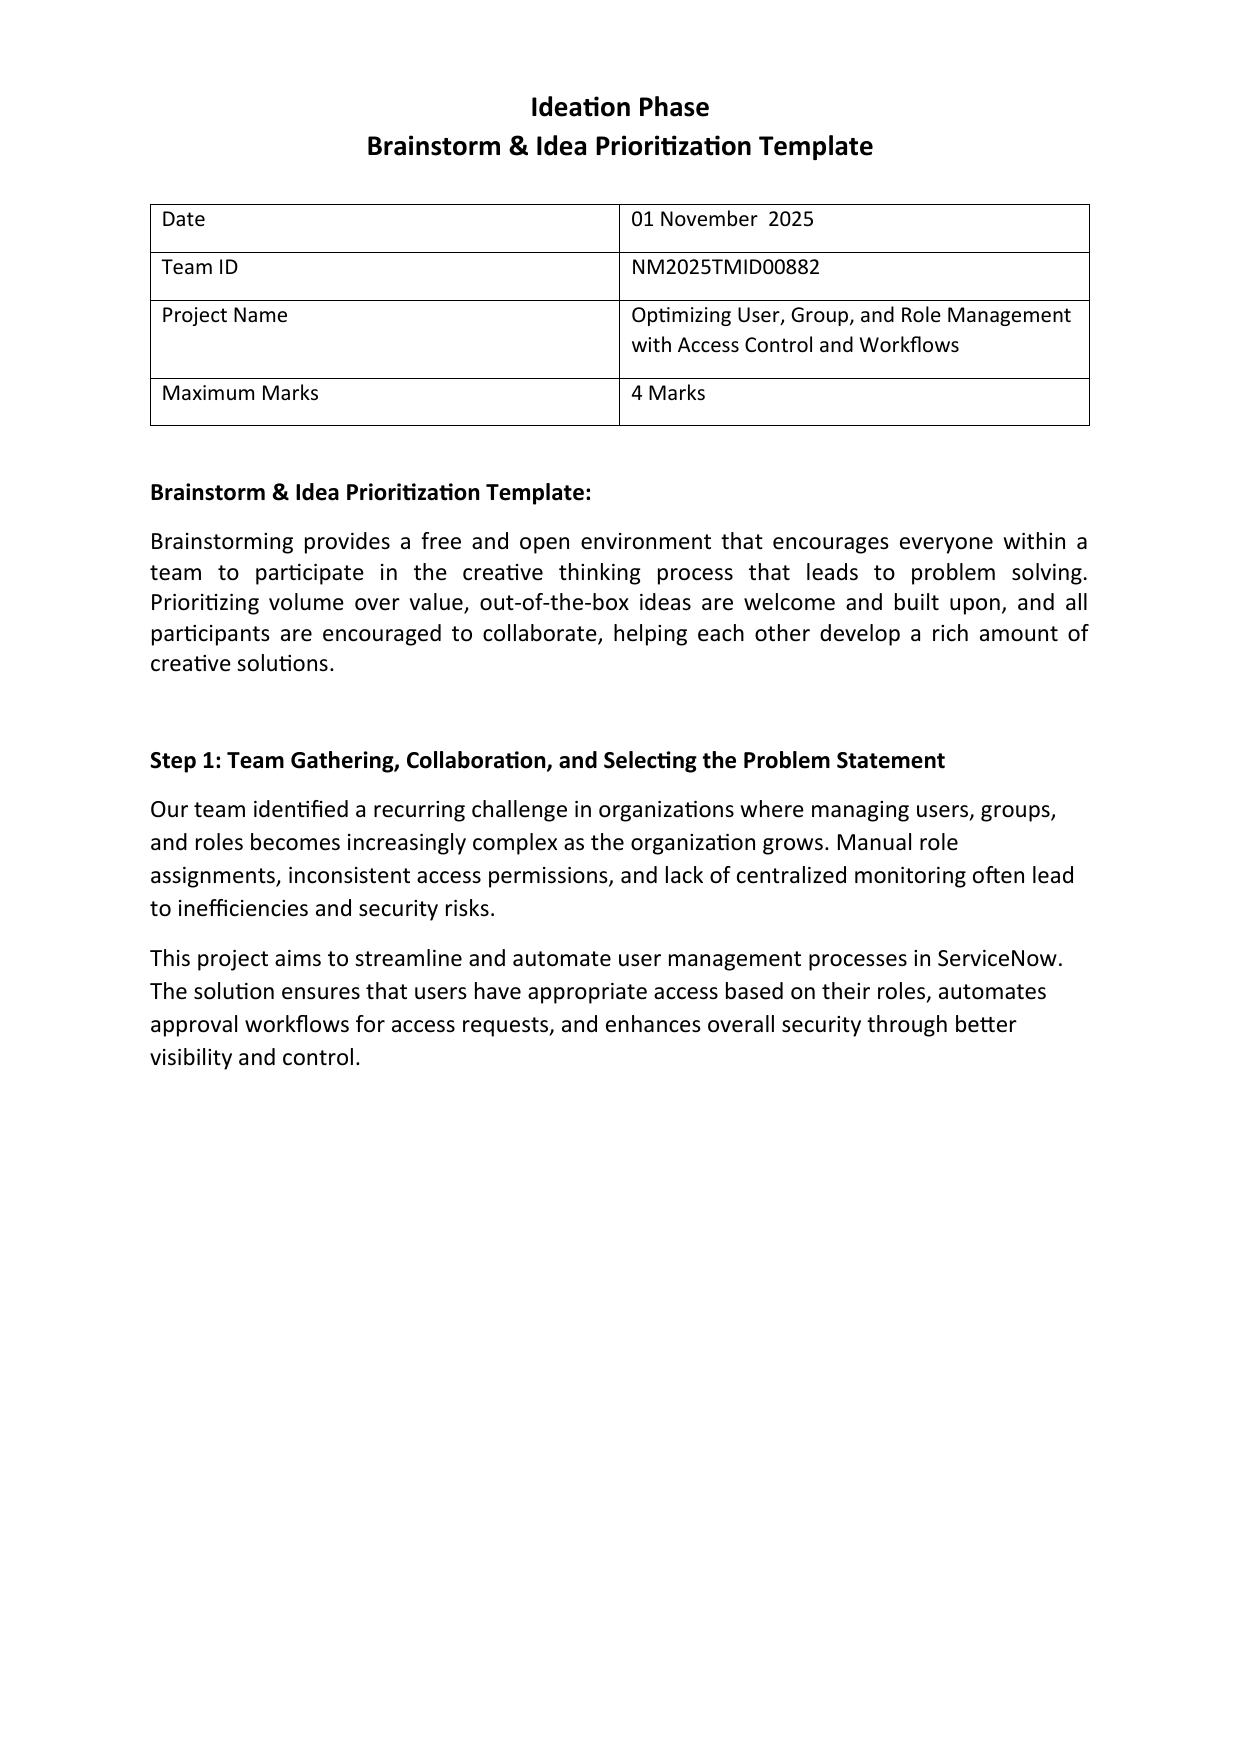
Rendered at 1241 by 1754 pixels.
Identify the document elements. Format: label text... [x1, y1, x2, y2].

table_cell Team ID [151, 253, 619, 299]
text Brainstorming provides a free and open environment that encourages everyone within a team to participate in the creative thinking process that leads to problem solving. Prioritizing volume over value, out-of-the-box ideas are welcome and built upon, and all participants are encouraged to collaborate, helping each other develop a rich amount of creative solutions. [150, 526, 1090, 678]
table_cell NM2025TMID00882 [620, 253, 1089, 299]
text This project aims to streamline and automate user management processes in ServiceNow. The solution ensures that users have appropriate access based on their roles, automates approval workflows for access requests, and enhances overall security through better visibility and control. [150, 942, 1090, 1072]
table_cell 4 Marks [620, 379, 1089, 425]
table_header 01 November 2025 [620, 205, 1089, 252]
table_header Date [151, 205, 619, 252]
table_cell Project Name [151, 301, 619, 378]
table_cell Maximum Marks [151, 379, 619, 425]
text Step 1: Team Gathering, Collaboration, and Selecting the Problem Statement [150, 744, 1090, 775]
text Ideation Phase [150, 89, 1090, 124]
text Brainstorm & Idea Prioritization Template: [150, 476, 1090, 507]
text Brainstorm & Idea Prioritization Template [150, 127, 1090, 163]
table_cell Optimizing User, Group, and Role Management with Access Control and Workflows [620, 301, 1089, 378]
text Our team identified a recurring challenge in organizations where managing users, groups, and roles becomes increasingly complex as the organization grows. Manual role assignments, inconsistent access permissions, and lack of centralized monitoring often lead to inefficiencies and security risks. [150, 794, 1090, 923]
